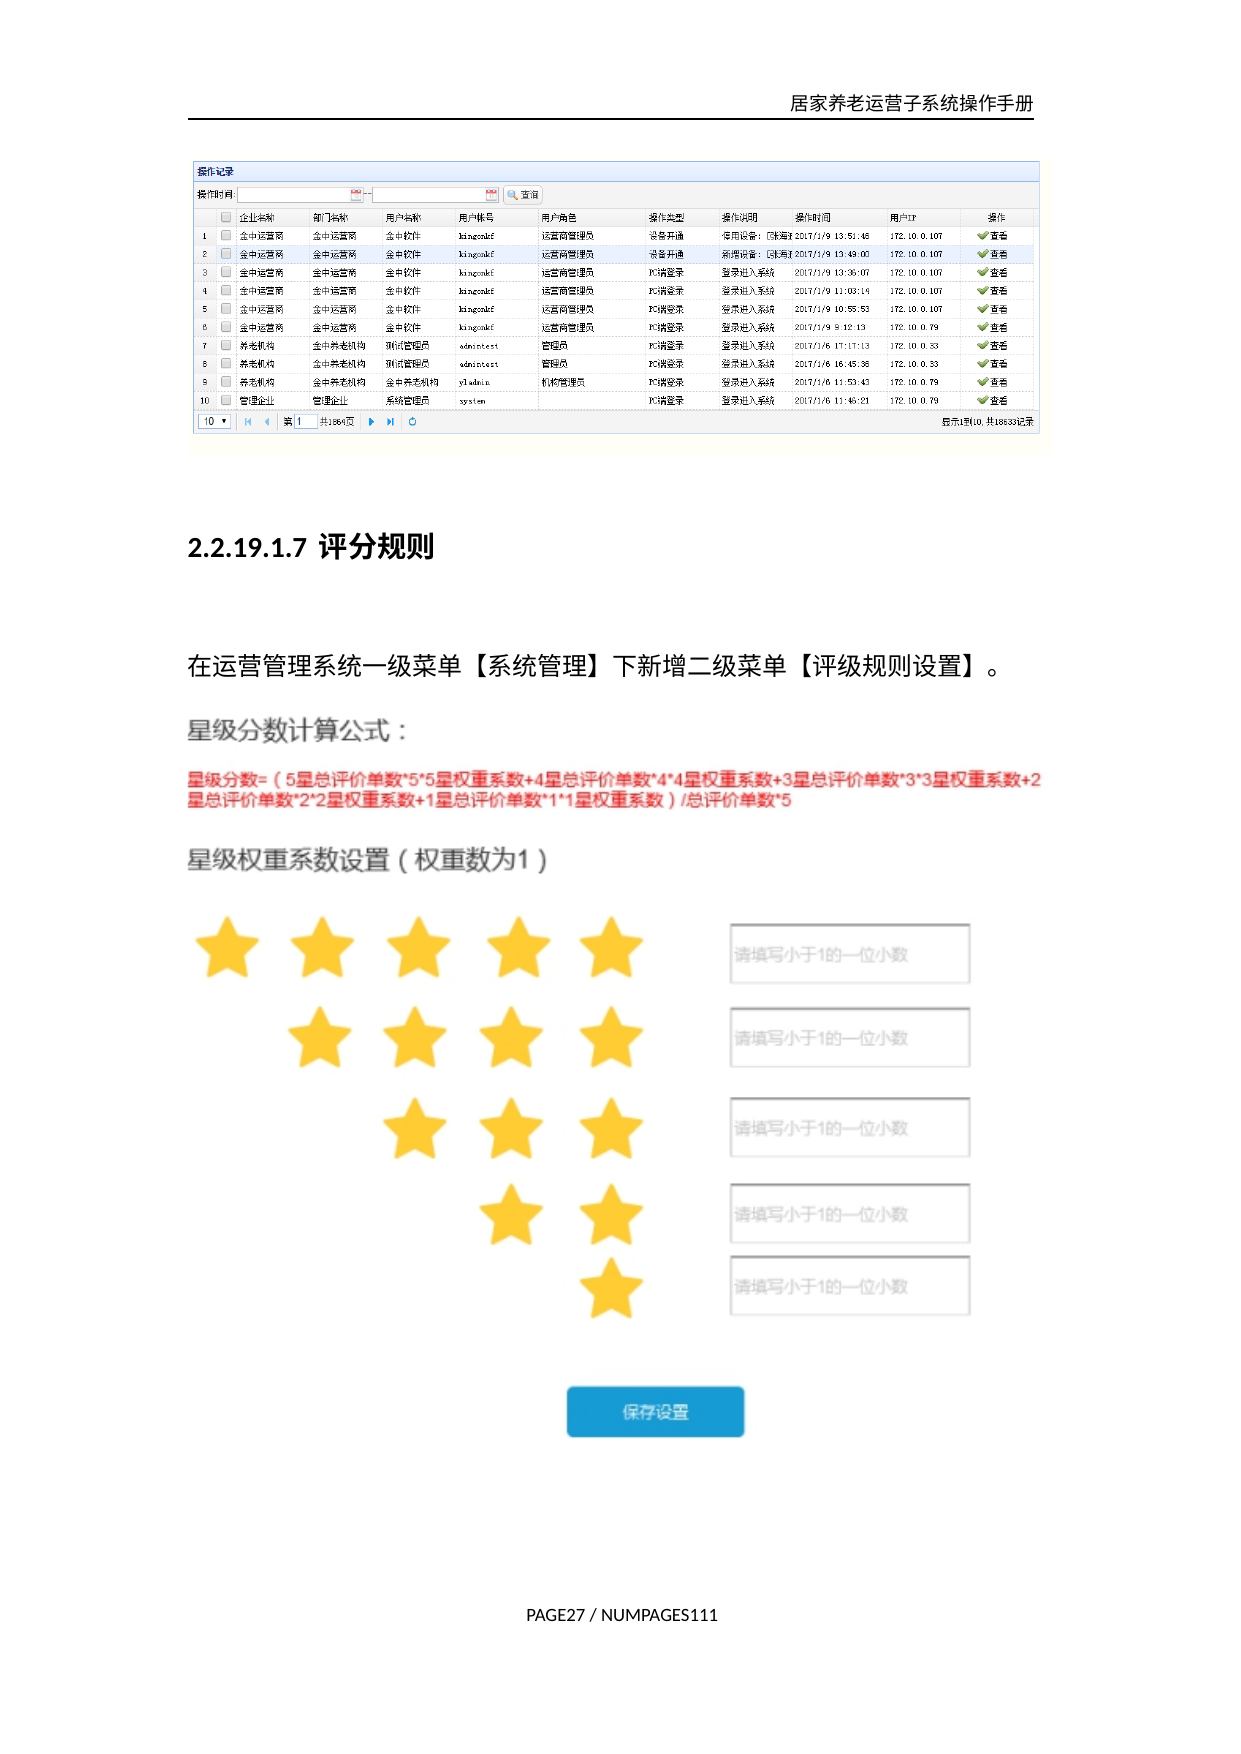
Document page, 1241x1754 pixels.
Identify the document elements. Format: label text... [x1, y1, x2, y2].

picture [187, 714, 1054, 1439]
text 在运营管理系统一级菜单【系统管理】下新增二级菜单【评级规则设置】。 [187, 632, 1053, 697]
subtitle 评分规则 [187, 513, 1053, 578]
picture [187, 158, 1053, 455]
